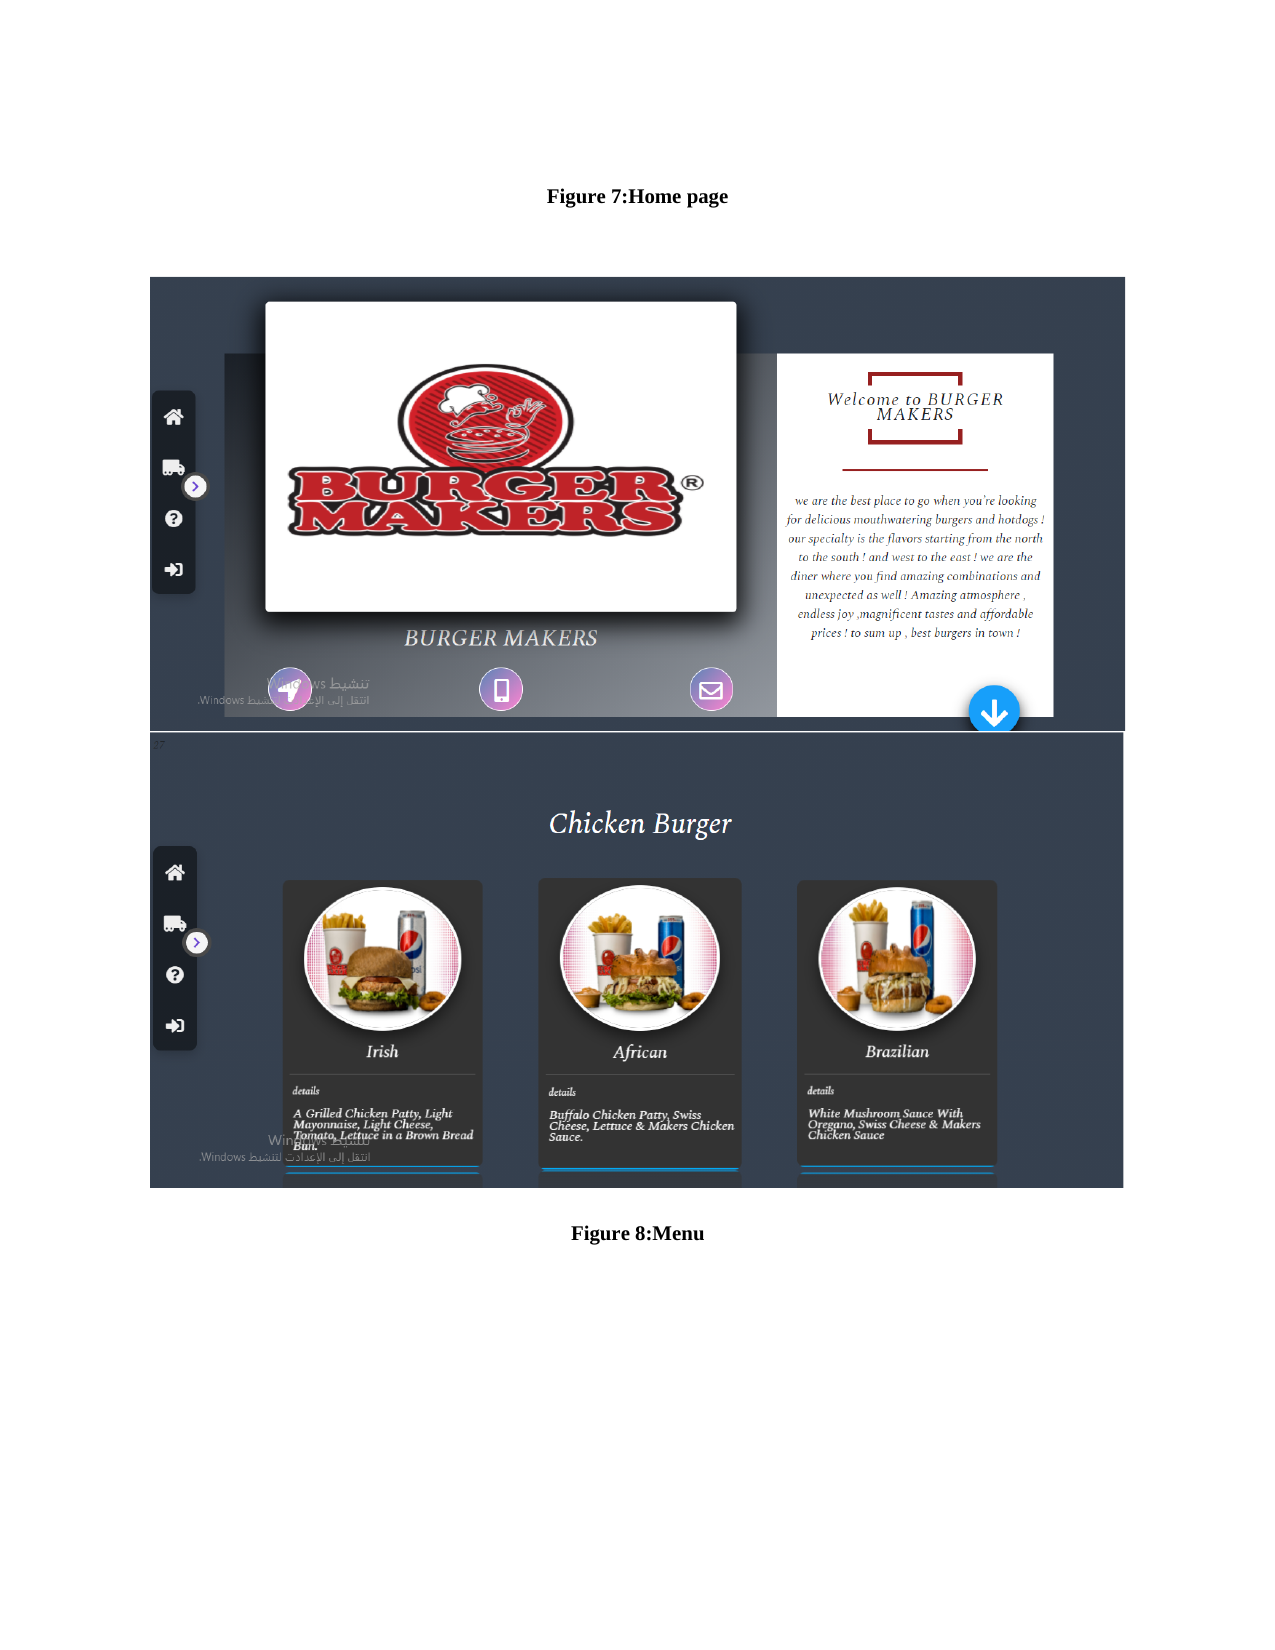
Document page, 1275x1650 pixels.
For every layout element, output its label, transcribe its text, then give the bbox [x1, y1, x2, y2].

text Figure 7:Home page [150, 183, 1125, 208]
picture [150, 274, 1125, 1188]
text Figure 8:Menu [150, 1221, 1125, 1245]
